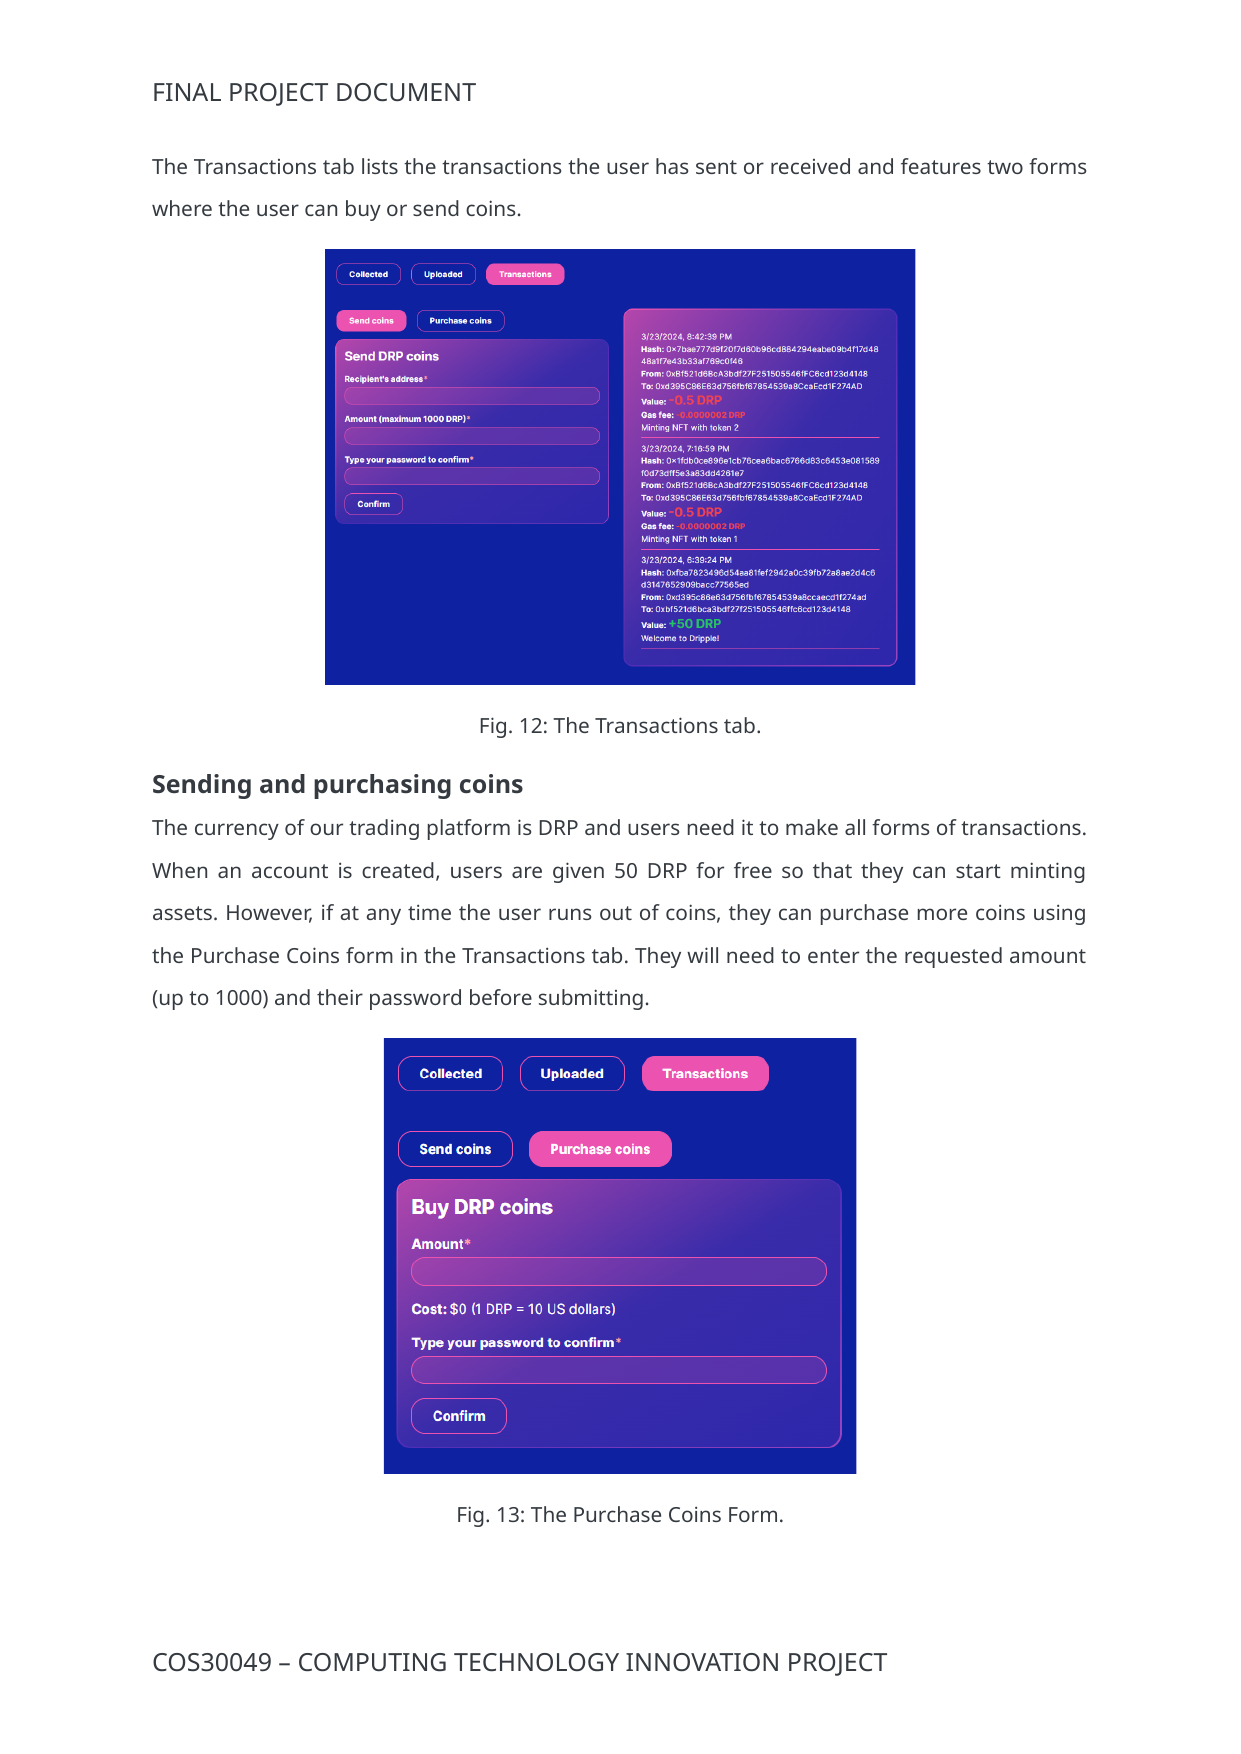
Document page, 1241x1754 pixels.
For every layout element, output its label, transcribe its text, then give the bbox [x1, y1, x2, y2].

text Fig. 13: The Purchase Coins Form. [152, 1500, 1088, 1528]
picture [325, 249, 916, 685]
text The Transactions tab lists the transactions the user has sent or received and features two forms where the user can buy or send coins. [152, 152, 1088, 223]
text The currency of our trading platform is DRP and users need it to make all forms of transactions. When an account is created, users are given 50 DRP for free so that they can start minting assets. However, if at any time the user runs out of coins, they can purchase more coins using the Purchase Coins form in the Transactions tab. They will need to enter the requested amount (up to 1000) and their password before submitting. [152, 813, 1088, 1012]
picture [383, 1038, 857, 1474]
text Fig. 12: The Transactions tab. [152, 711, 1088, 740]
subtitle Sending and purchasing coins [152, 767, 1088, 801]
